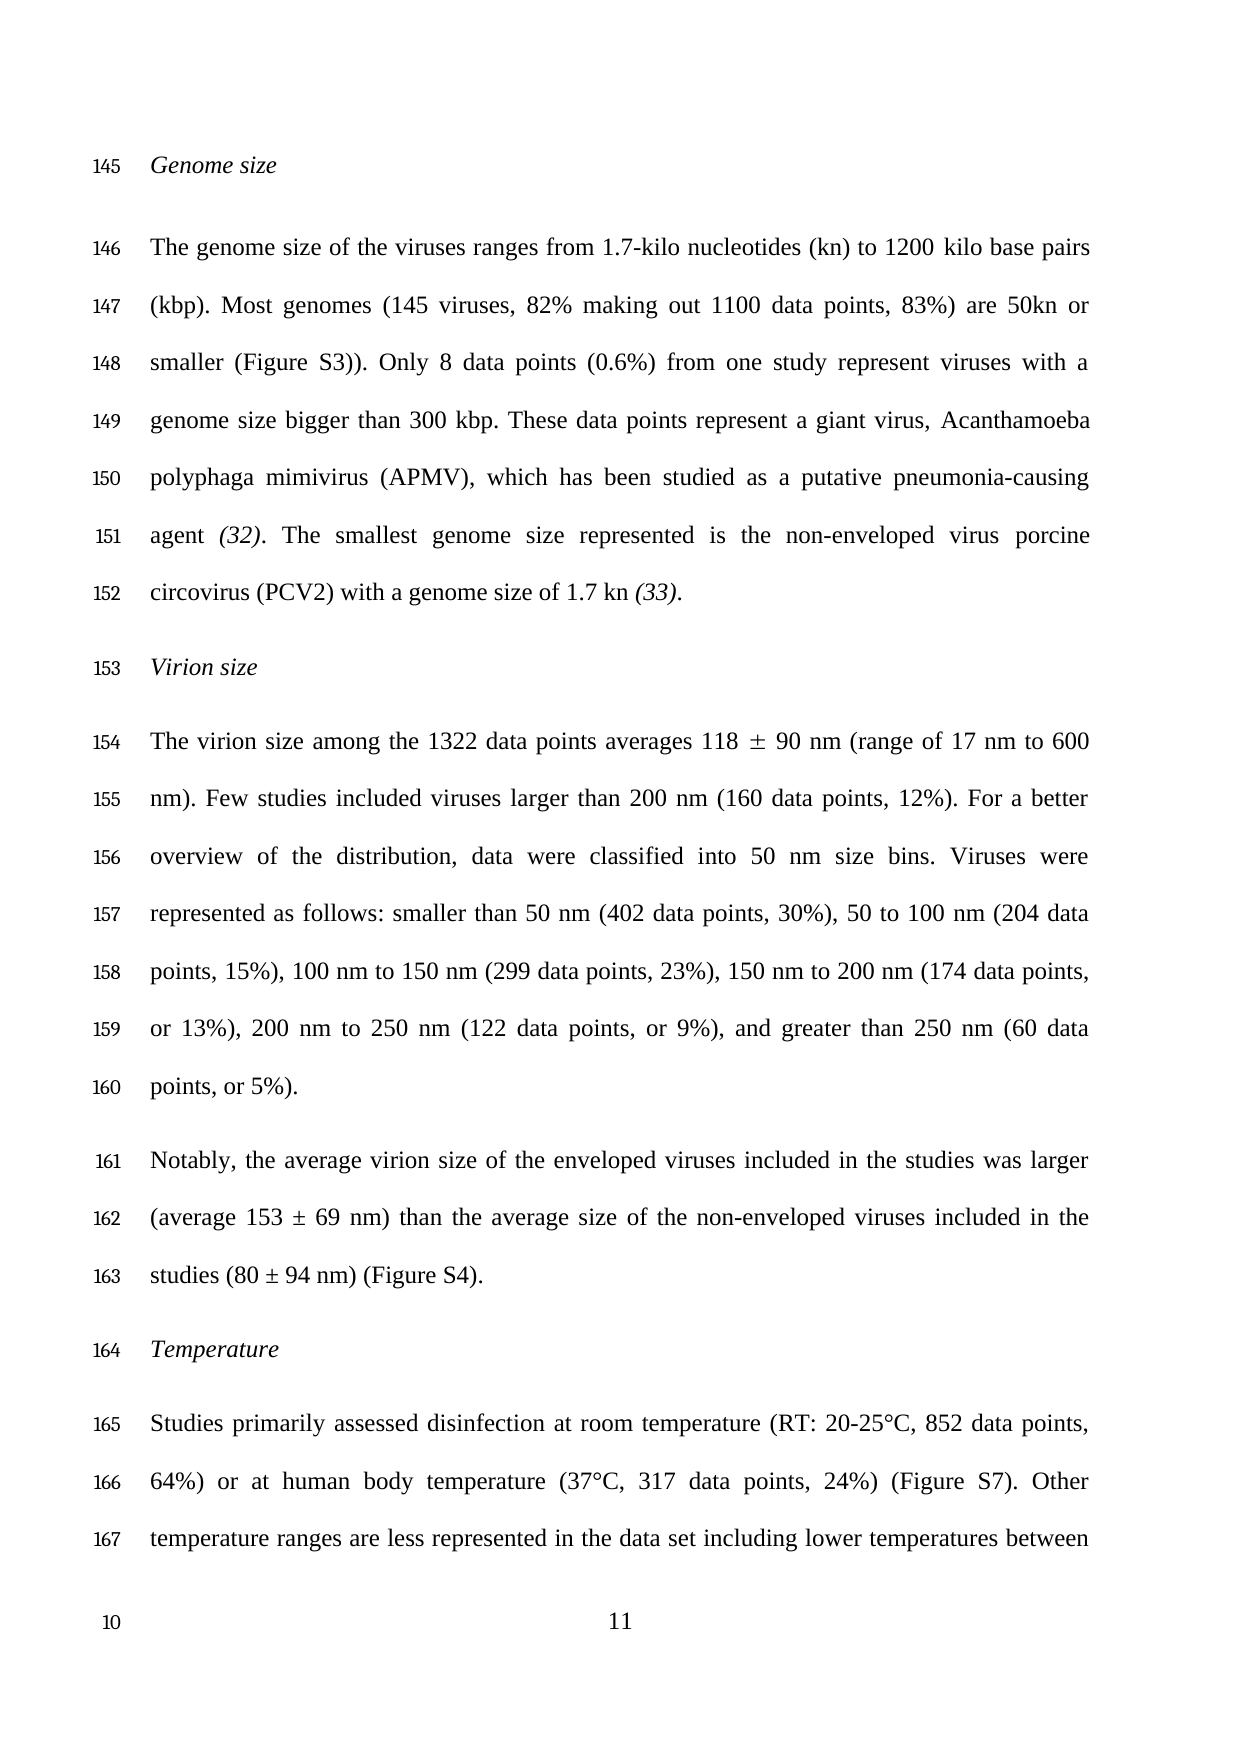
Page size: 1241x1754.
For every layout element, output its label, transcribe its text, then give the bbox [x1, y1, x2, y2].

text Temperature [150, 1334, 1090, 1363]
text The virion size among the 1322 data points averages 118 90 nm (range of 17 nm to 600 nm). Few studies included viruses larger than 200 nm (160 data points, 12%). For a better overview of the distribution, data were classified into 50 nm size bins. Viruses were represented as follows: smaller than 50 nm (402 data points, 30%), 50 to 100 nm (204 data points, 15%), 100 nm to 150 nm (299 data points, 23%), 150 nm to 200 nm (174 data points, or 13%), 200 nm to 250 nm (122 data points, or 9%), and greater than 250 nm (60 data points, or 5%). [150, 726, 1090, 1099]
text Notably, the average virion size of the enveloped viruses included in the studies was larger (average 153 ± 69 nm) than the average size of the non-enveloped viruses included in the studies (80 ± 94 nm) (Figure S4). [150, 1145, 1090, 1289]
text The genome size of the viruses ranges from 1.7-kilo nucleotides (kn) to 1200 kilo base pairs (kbp). Most genomes (145 viruses, 82% making out 1100 data points, 83%) are 50kn or smaller (Figure S3)). Only 8 data points (0.6%) from one study represent viruses with a genome size bigger than 300 kbp. These data points represent a giant virus, Acanthamoeba polyphaga mimivirus (APMV), which has been studied as a putative pneumonia-causing agent (32). The smallest genome size represented is the non-enveloped virus porcine circovirus (PCV2) with a genome size of 1.7 kn (33). [150, 232, 1090, 606]
text Virion size [150, 652, 1090, 680]
text Genome size [150, 150, 1090, 179]
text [150, 1408, 1090, 1552]
